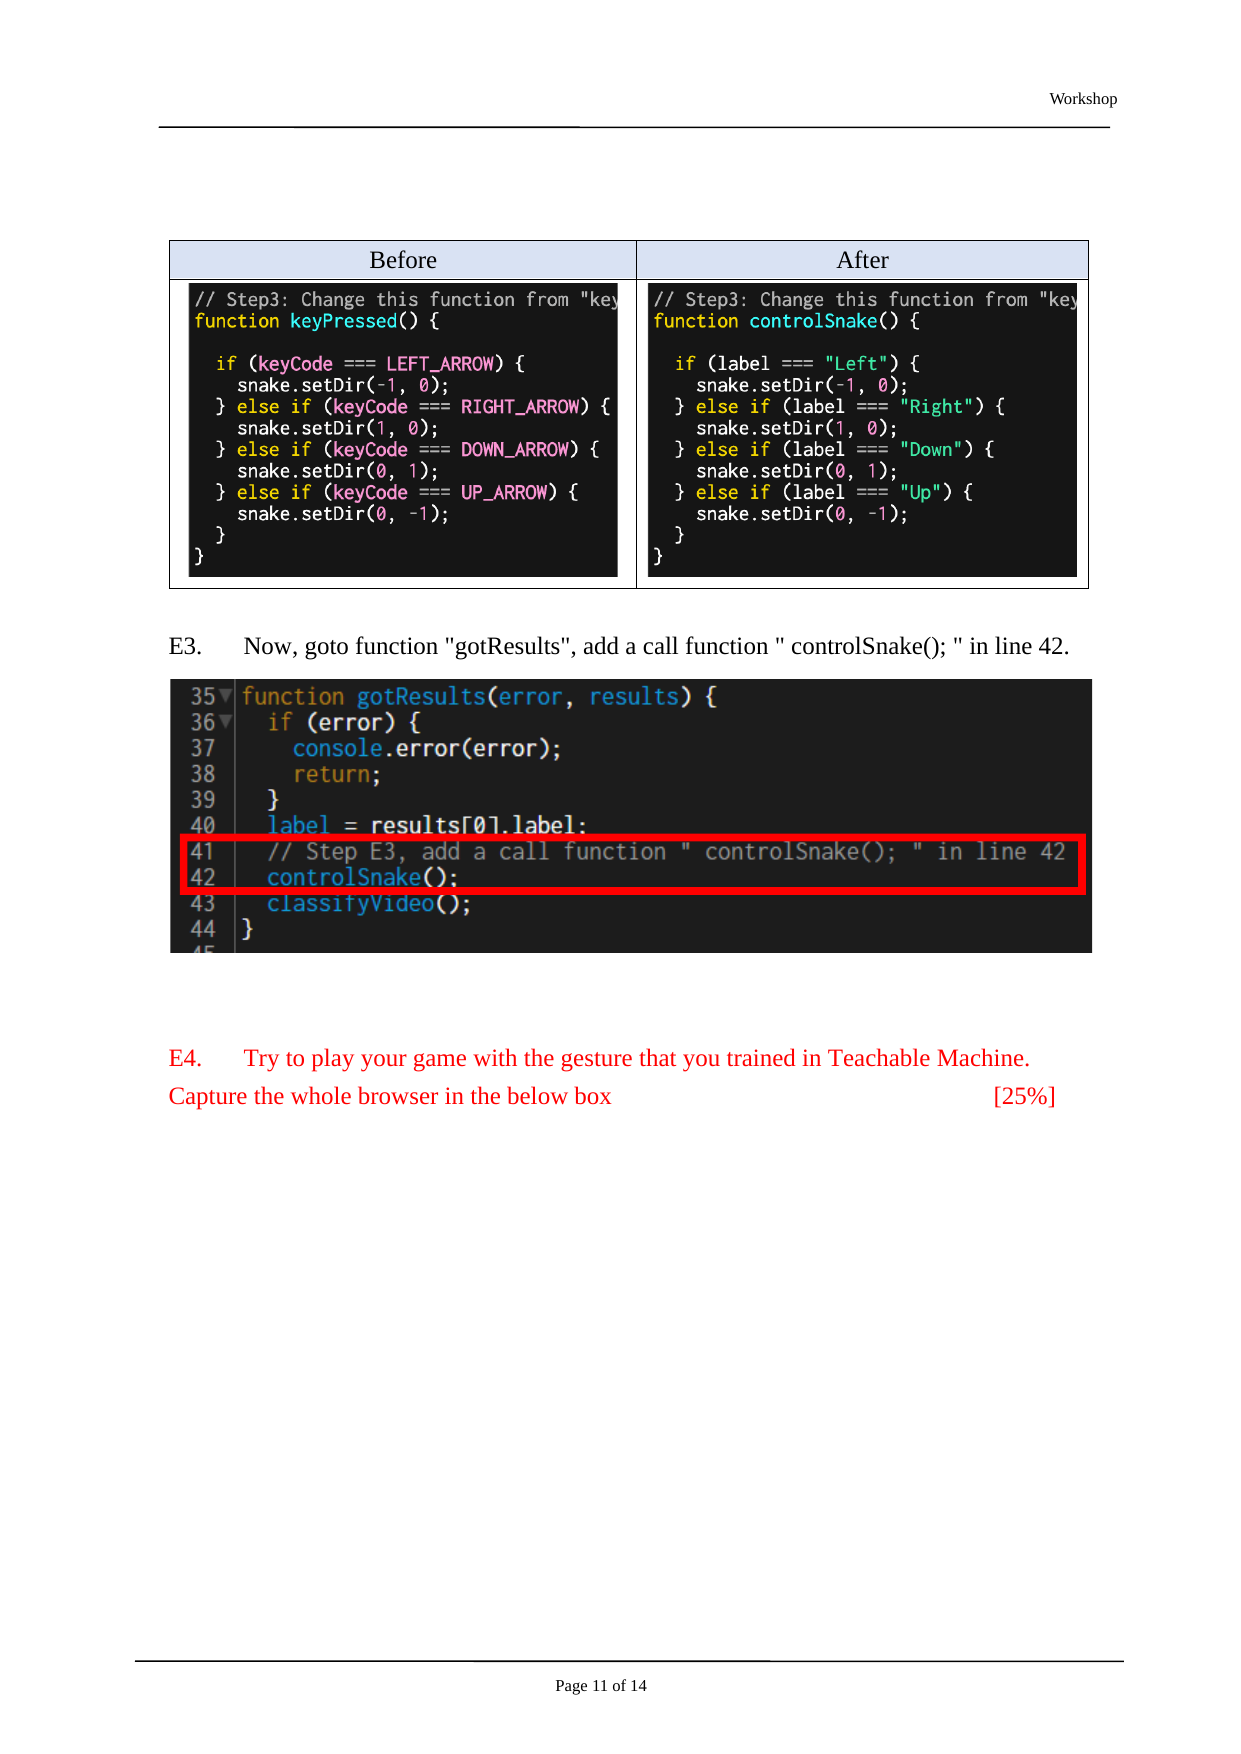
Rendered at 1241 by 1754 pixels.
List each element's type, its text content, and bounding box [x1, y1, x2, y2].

picture [188, 283, 618, 577]
text E4. Try to play your game with the gesture that you trained in Teachable Machine. Capture the whole browser in the below box [25%] [168, 1039, 1090, 1114]
picture [647, 283, 1077, 577]
table_cell [637, 280, 1088, 588]
table_header After [637, 241, 1088, 278]
picture [170, 679, 1093, 953]
text E3. Now, goto function "gotResults", add a call function " controlSnake(); " in line 42. [168, 626, 1090, 664]
table_cell [170, 280, 636, 588]
table_header Before [170, 241, 636, 278]
